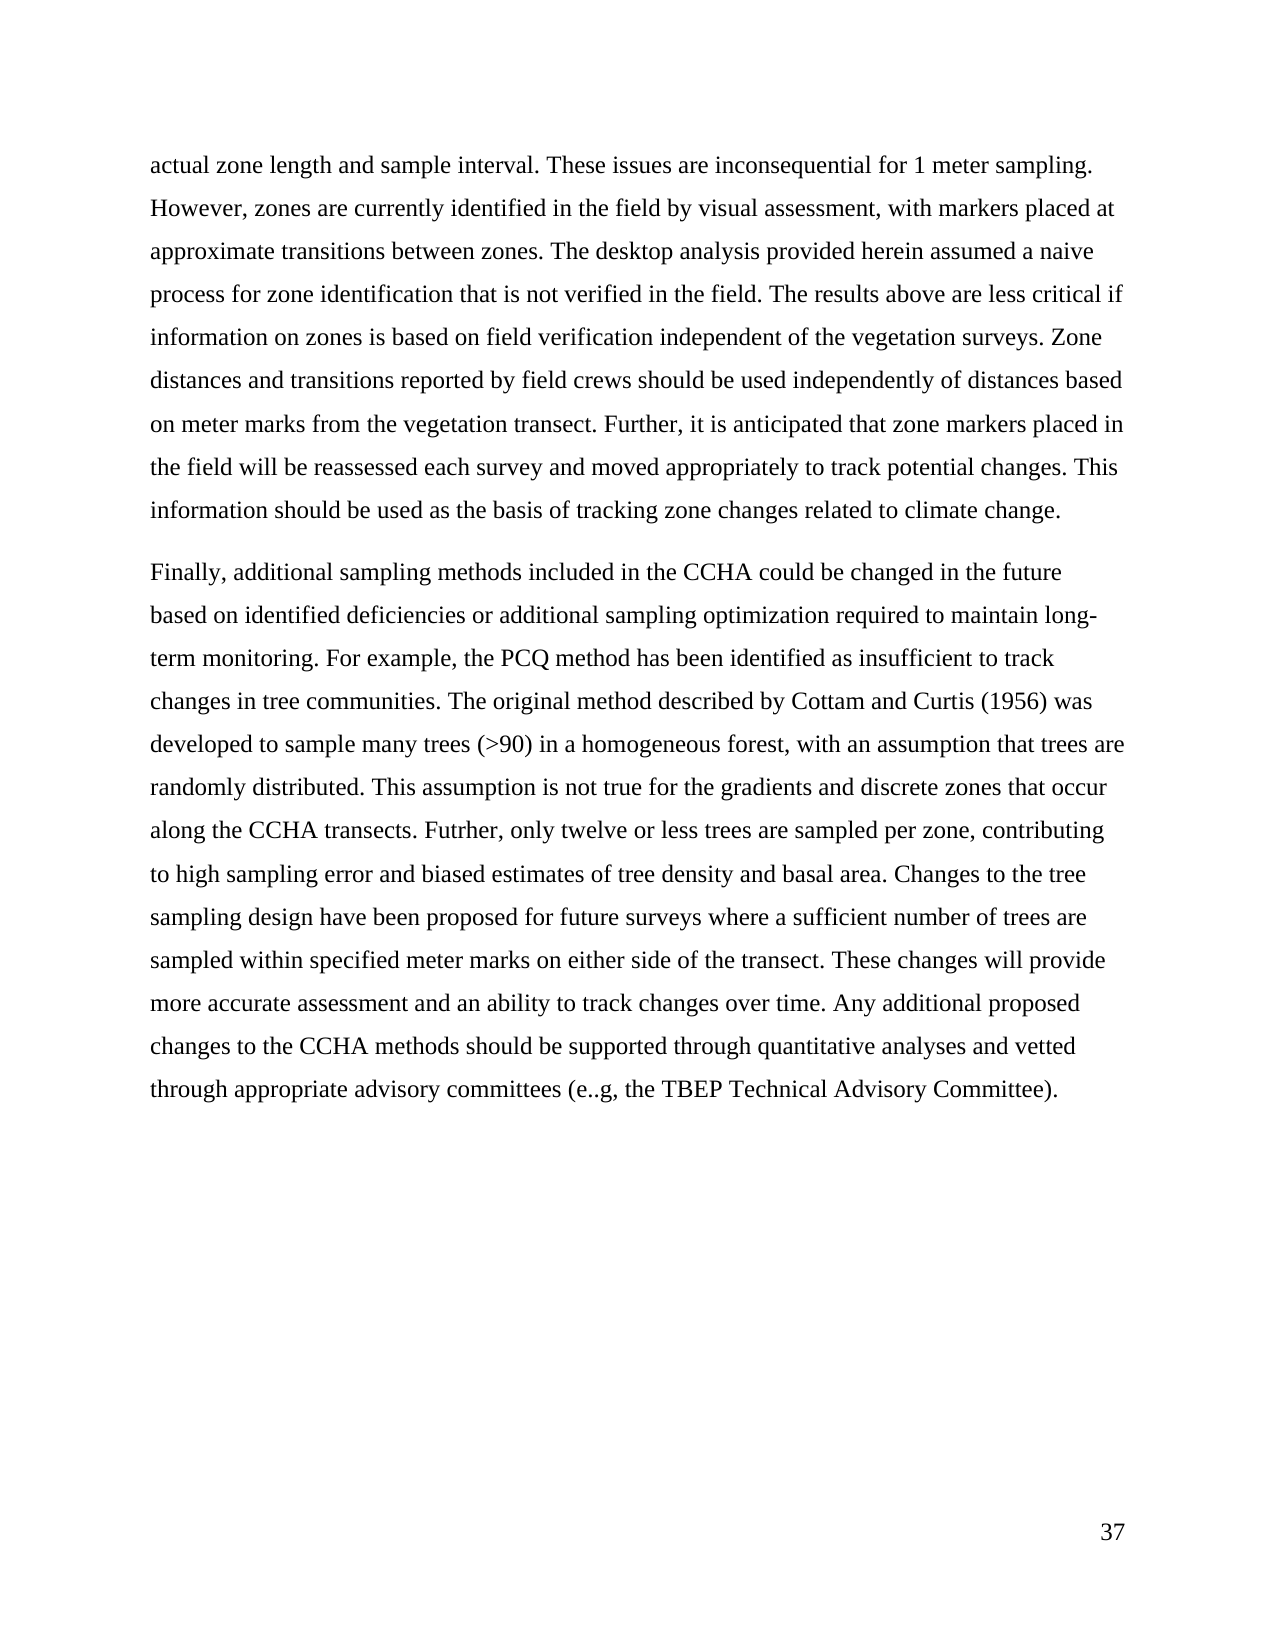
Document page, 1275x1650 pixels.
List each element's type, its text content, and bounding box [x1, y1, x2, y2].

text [150, 150, 1125, 524]
text Finally, additional sampling methods included in the CCHA could be changed in the future based on identified deficiencies or additional sampling optimization required to maintain long-term monitoring. For example, the PCQ method has been identified as insufficient to track changes in tree communities. The original method described by Cottam and Curtis (1956) was developed to sample many trees (>90) in a homogeneous forest, with an assumption that trees are randomly distributed. This assumption is not true for the gradients and discrete zones that occur along the CCHA transects. Futrher, only twelve or less trees are sampled per zone, contributing to high sampling error and biased estimates of tree density and basal area. Changes to the tree sampling design have been proposed for future surveys where a sufficient number of trees are sampled within specified meter marks on either side of the transect. These changes will provide more accurate assessment and an ability to track changes over time. Any additional proposed changes to the CCHA methods should be supported through quantitative analyses and vetted through appropriate advisory committees (e..g, the TBEP Technical Advisory Committee). [150, 557, 1125, 1103]
